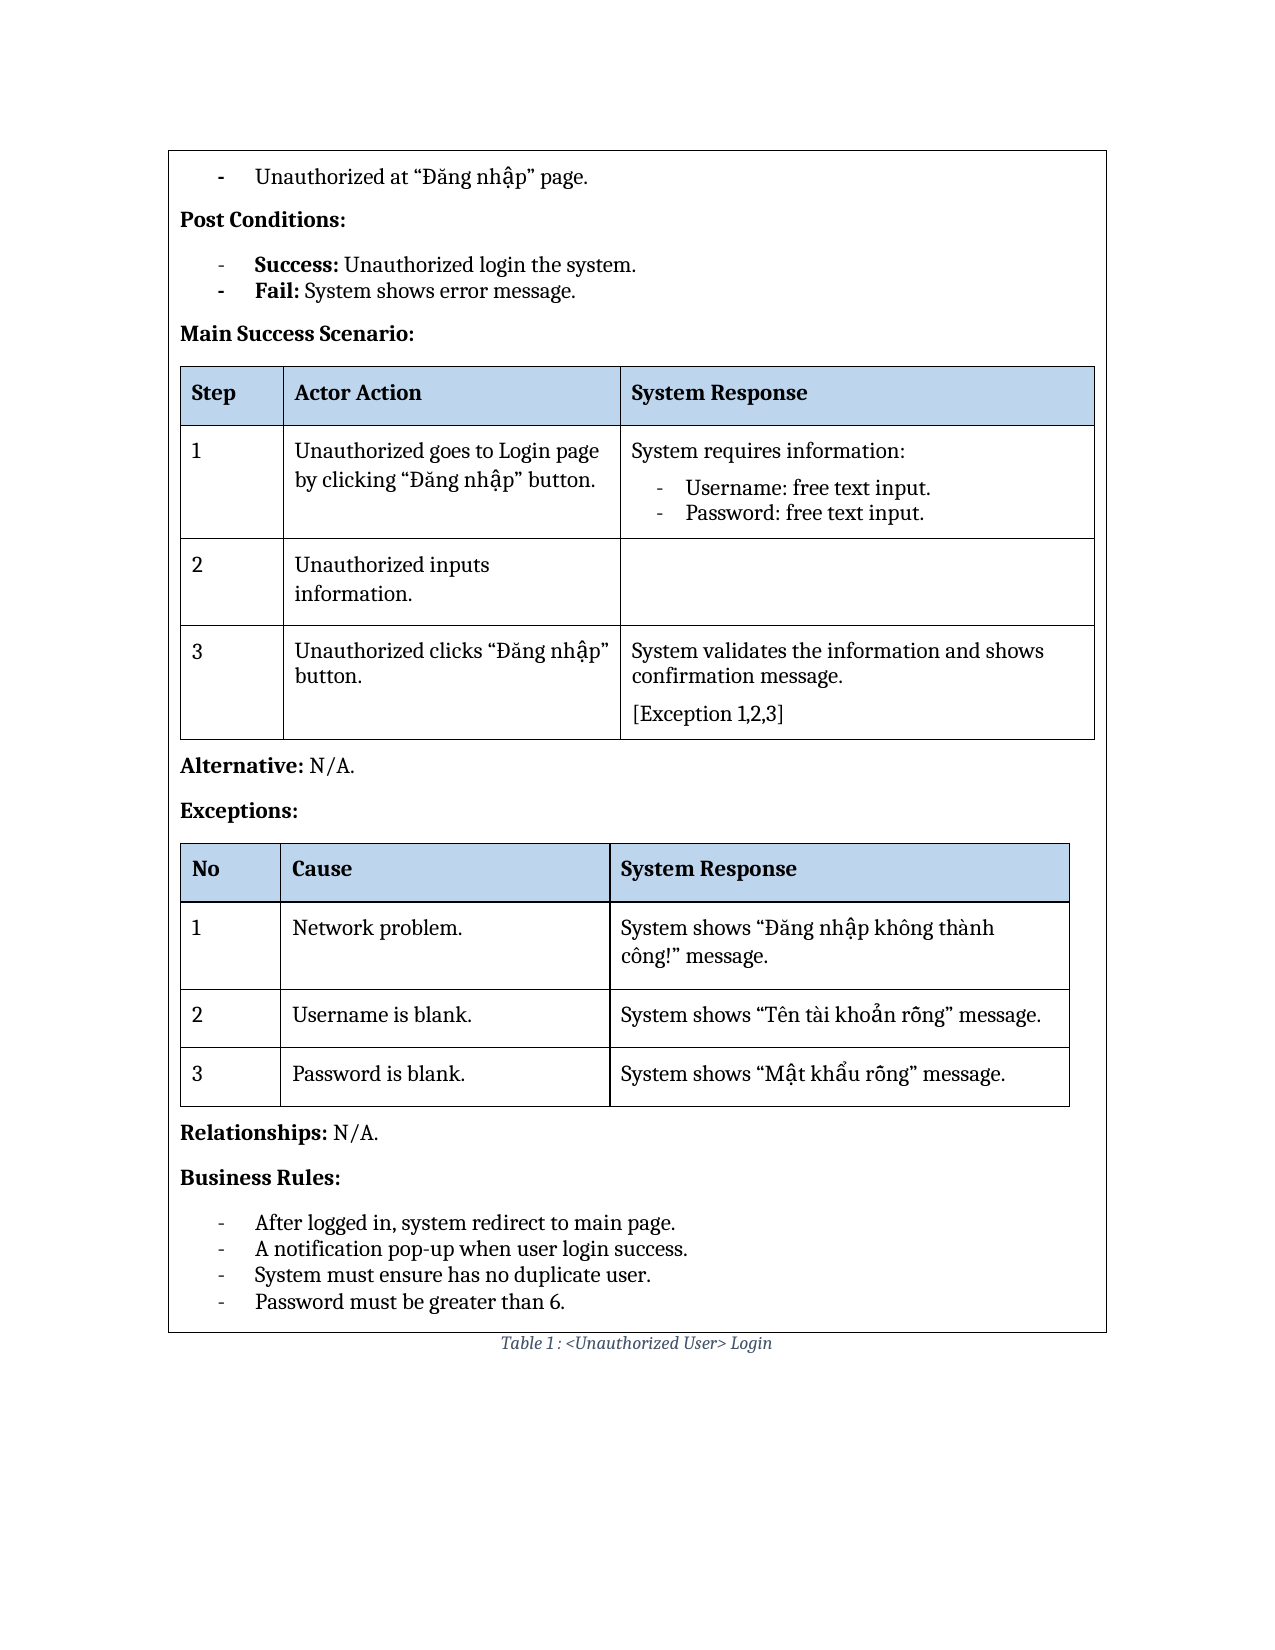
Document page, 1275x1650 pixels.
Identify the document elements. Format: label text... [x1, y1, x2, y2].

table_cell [169, 151, 1106, 1332]
